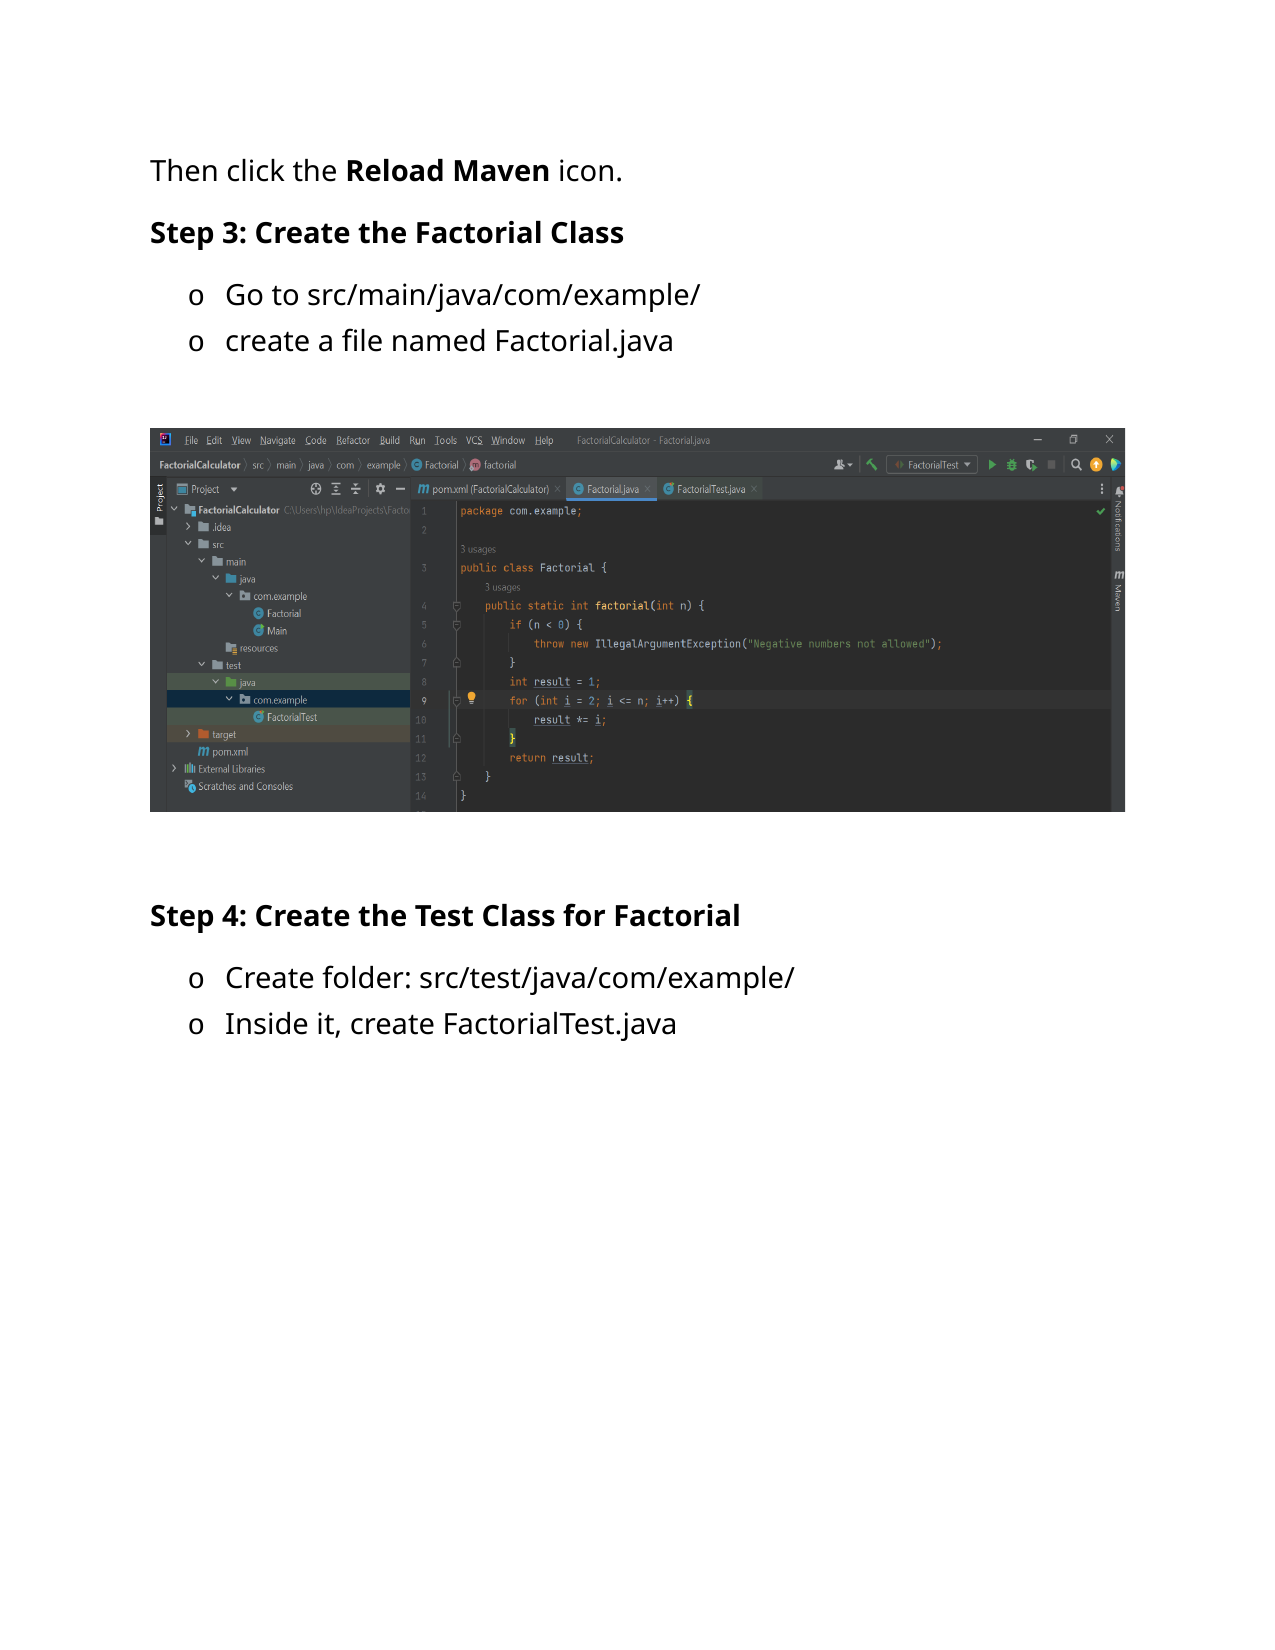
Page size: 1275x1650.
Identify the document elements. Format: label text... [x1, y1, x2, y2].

list Go to src/main/java/com/example/ [187, 274, 1125, 314]
text Then click the Reload Maven icon. [150, 150, 1125, 190]
list create a file named Factorial.java [187, 320, 1125, 360]
text Step 4: Create the Test Class for Factorial [150, 895, 1125, 935]
list Inside it, create FactorialTest.java [187, 1003, 1125, 1043]
text Step 3: Create the Factorial Class [150, 212, 1125, 252]
picture [150, 428, 1125, 812]
list Create folder: src/test/java/com/example/ [187, 957, 1125, 997]
